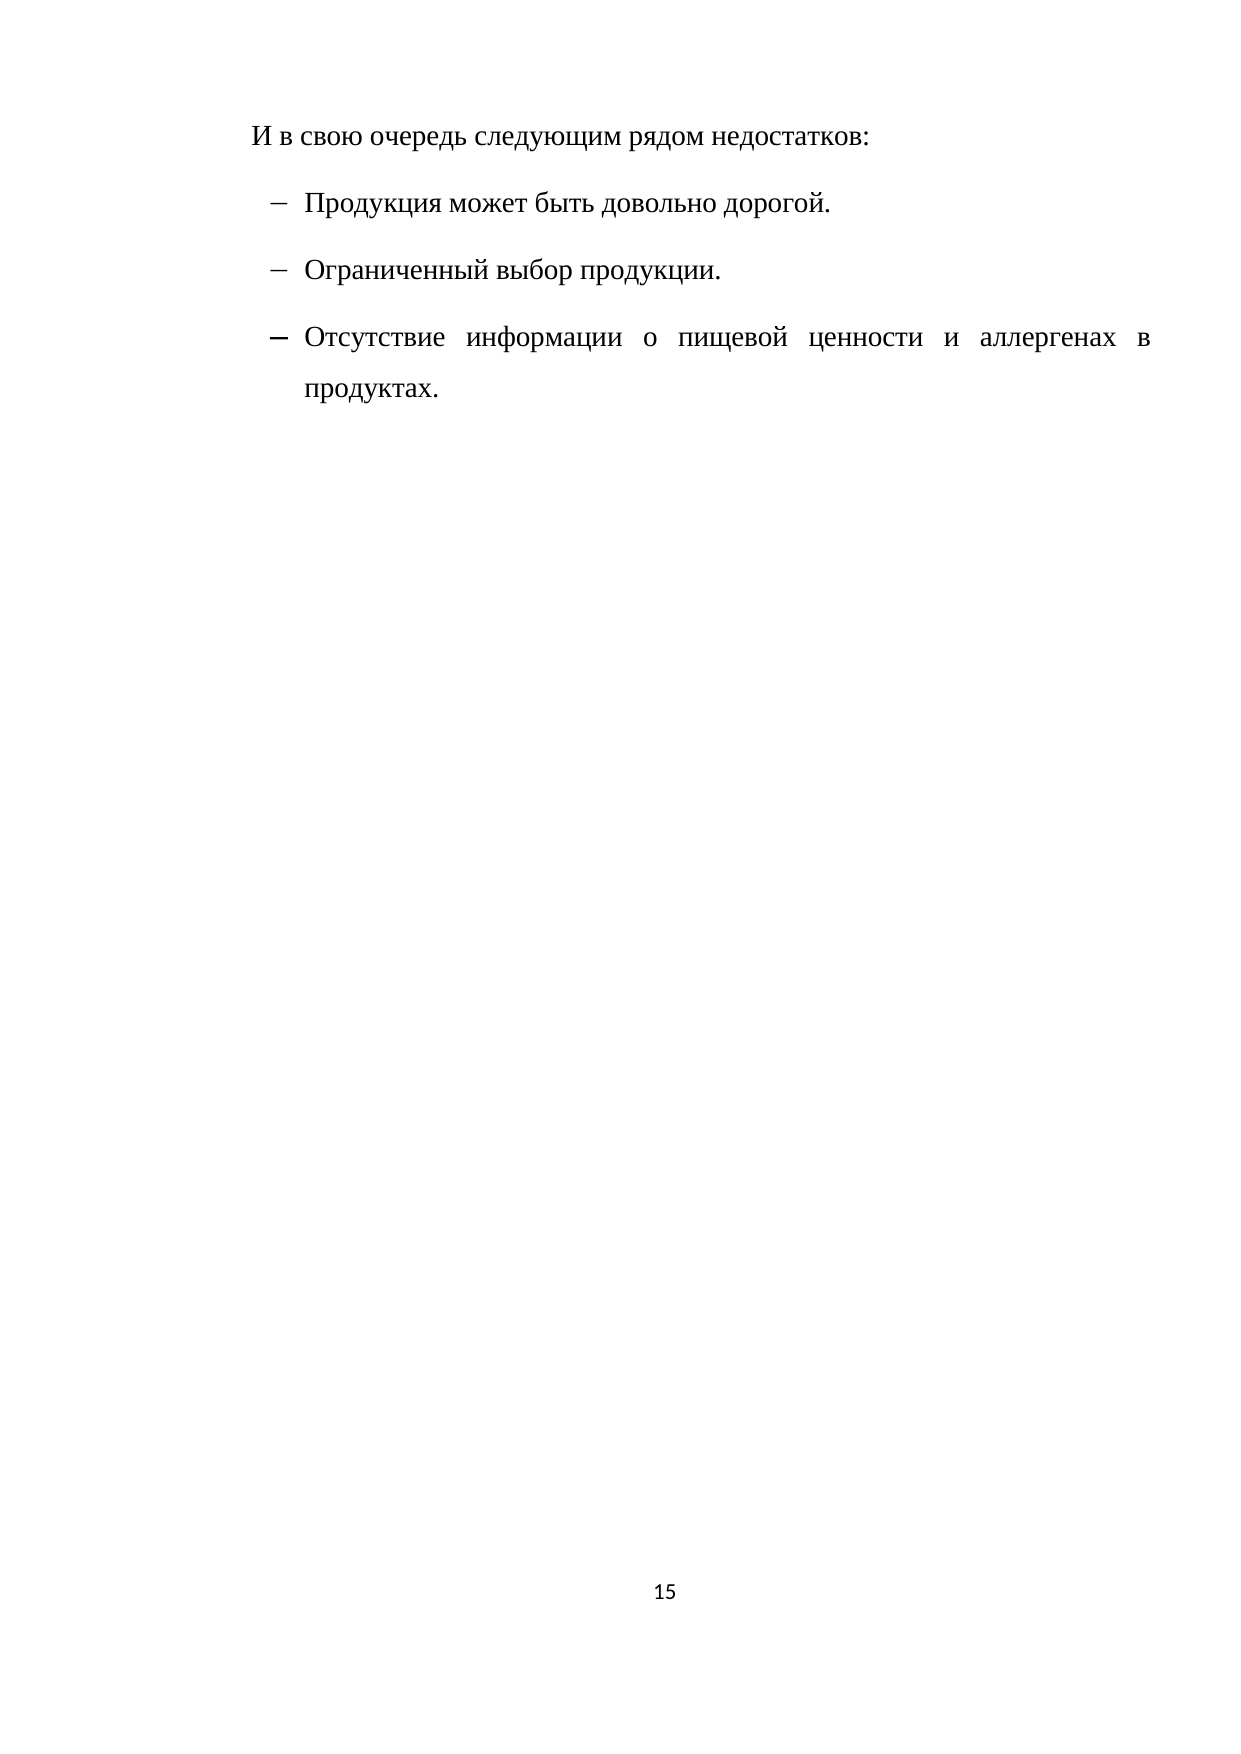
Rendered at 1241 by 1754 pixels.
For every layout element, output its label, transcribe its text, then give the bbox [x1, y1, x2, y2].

text Отсутствие информации о пищевой ценности и аллергенах в продуктах. [267, 319, 1152, 403]
text И в свою очередь следующим рядом недостатков: [177, 118, 1152, 152]
text Продукция может быть довольно дорогой. [267, 185, 1152, 219]
text Ограниченный выбор продукции. [267, 252, 1152, 286]
